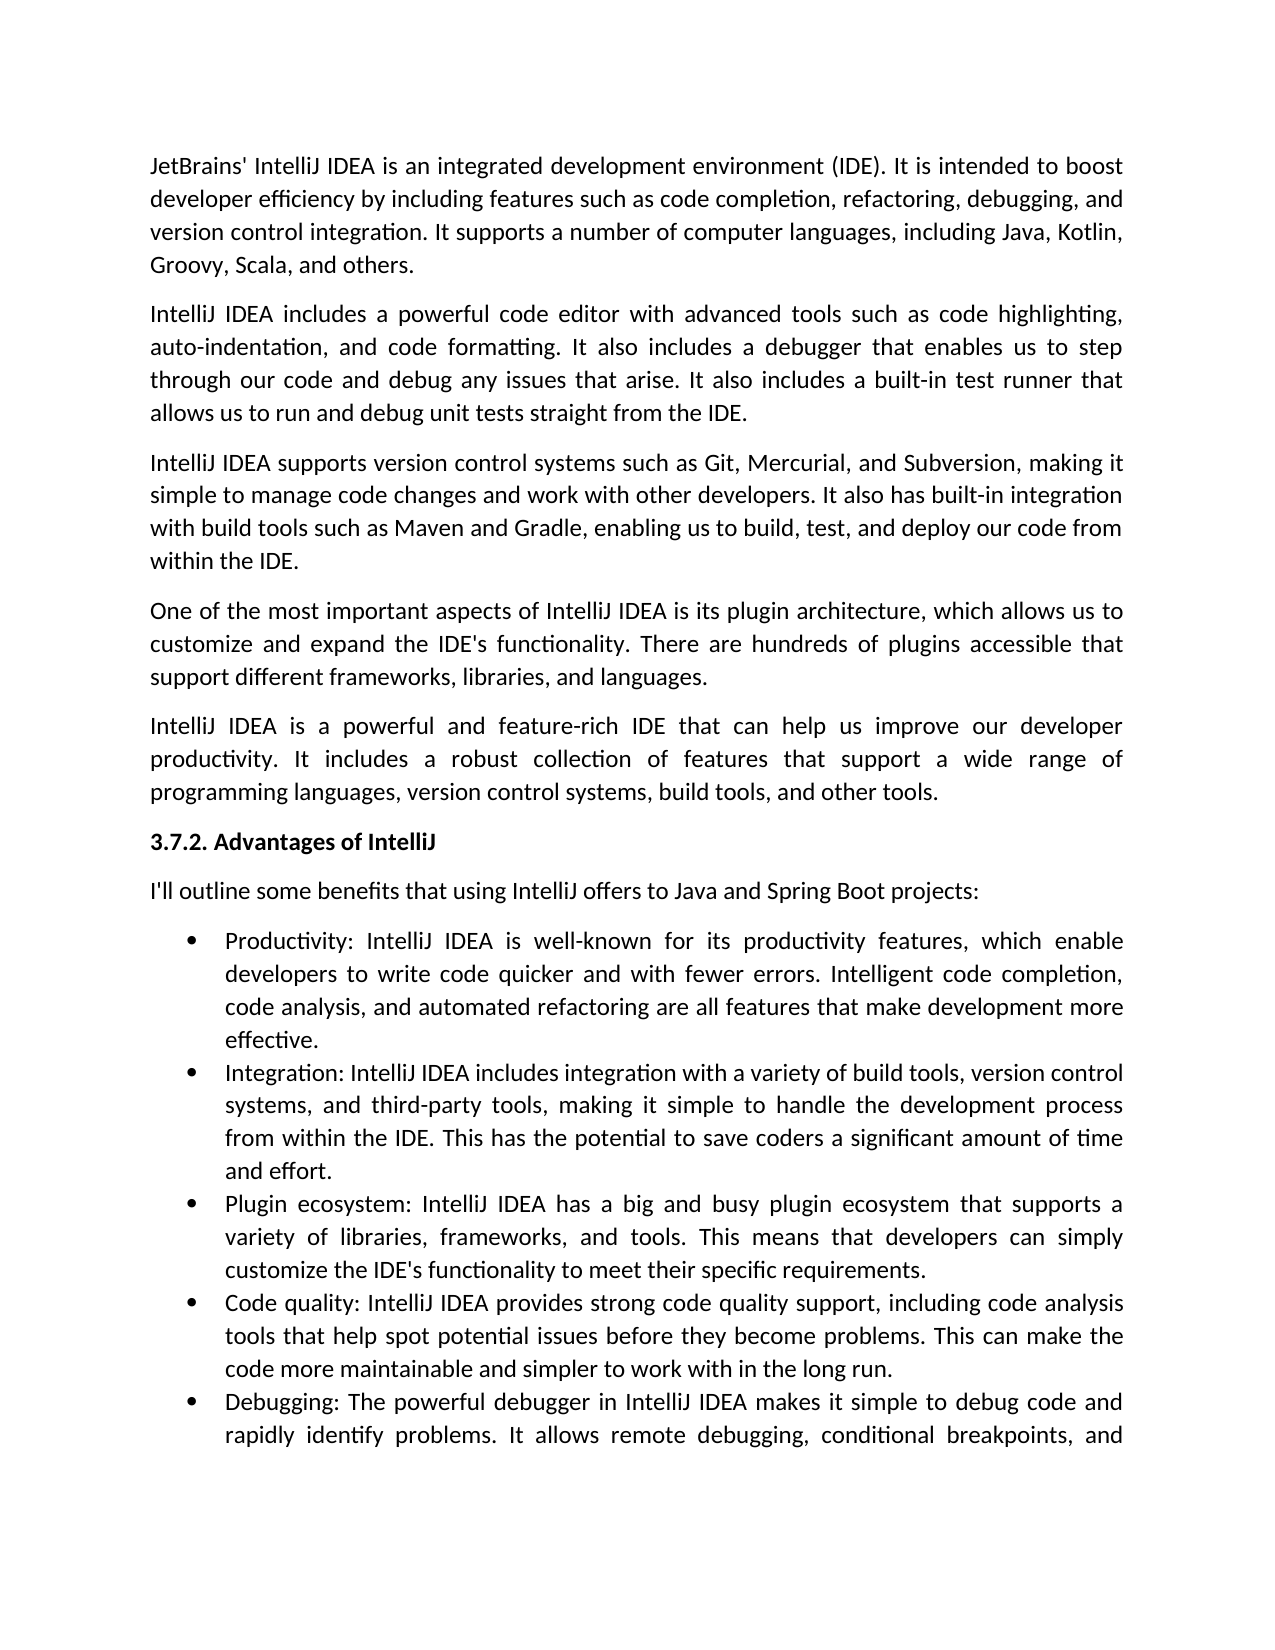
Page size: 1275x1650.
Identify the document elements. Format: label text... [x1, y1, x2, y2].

list Code quality: IntelliJ IDEA provides strong code quality support, including code analysis tools that help spot potential issues before they become problems. This can make the code more maintainable and simpler to work with in the long run. [187, 1287, 1125, 1383]
list Plugin ecosystem: IntelliJ IDEA has a big and busy plugin ecosystem that supports a variety of libraries, frameworks, and tools. This means that developers can simply customize the IDE's functionality to meet their specific requirements. [187, 1188, 1125, 1285]
text I'll outline some benefits that using IntelliJ offers to Java and Spring Boot projects: [150, 875, 1125, 906]
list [187, 1386, 1125, 1449]
list Productivity: IntelliJ IDEA is well-known for its productivity features, which enable developers to write code quicker and with fewer errors. Intelligent code completion, code analysis, and automated refactoring are all features that make development more effective. [187, 925, 1125, 1054]
list Integration: IntelliJ IDEA includes integration with a variety of build tools, version control systems, and third-party tools, making it simple to handle the development process from within the IDE. This has the potential to save coders a significant amount of time and effort. [187, 1057, 1125, 1186]
text IntelliJ IDEA is a powerful and feature-rich IDE that can help us improve our developer productivity. It includes a robust collection of features that support a wide range of programming languages, version control systems, build tools, and other tools. [150, 710, 1125, 807]
text 3.7.2. Advantages of IntelliJ [150, 826, 1125, 856]
text IntelliJ IDEA includes a powerful code editor with advanced tools such as code highlighting, auto-indentation, and code formatting. It also includes a debugger that enables us to step through our code and debug any issues that arise. It also includes a built-in test runner that allows us to run and debug unit tests straight from the IDE. [150, 298, 1125, 428]
text JetBrains' IntelliJ IDEA is an integrated development environment (IDE). It is intended to boost developer efficiency by including features such as code completion, refactoring, debugging, and version control integration. It supports a number of computer languages, including Java, Kotlin, Groovy, Scala, and others. [150, 150, 1125, 279]
text One of the most important aspects of IntelliJ IDEA is its plugin architecture, which allows us to customize and expand the IDE's functionality. There are hundreds of plugins accessible that support different frameworks, libraries, and languages. [150, 595, 1125, 691]
text IntelliJ IDEA supports version control systems such as Git, Mercurial, and Subversion, making it simple to manage code changes and work with other developers. It also has built-in integration with build tools such as Maven and Gradle, enabling us to build, test, and deploy our code from within the IDE. [150, 447, 1125, 576]
